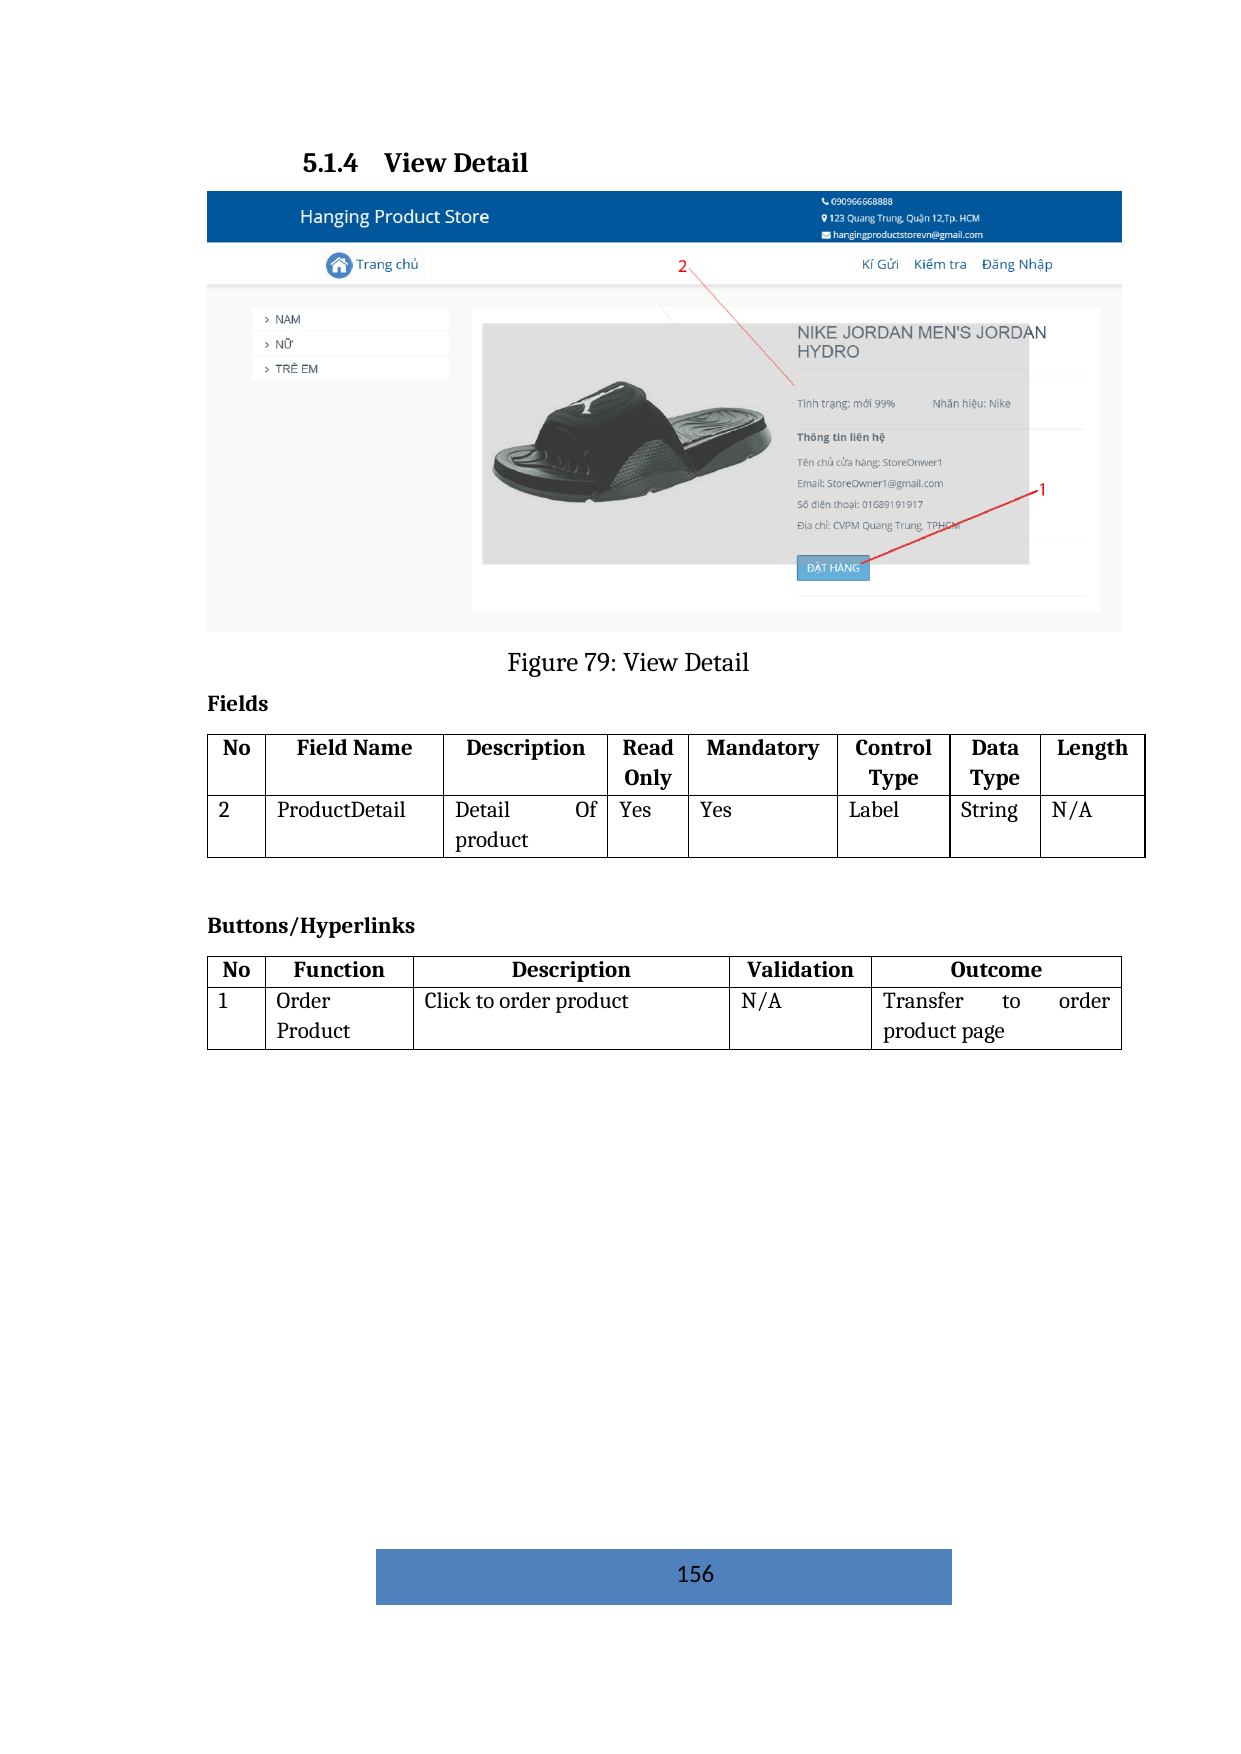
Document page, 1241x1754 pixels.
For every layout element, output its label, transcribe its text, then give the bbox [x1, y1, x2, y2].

table_header Validation [730, 957, 871, 987]
table_cell Label [838, 796, 949, 857]
text Figure 79: View Detail [507, 647, 1122, 679]
table_cell Click to order product [414, 988, 729, 1048]
table_cell Yes [689, 796, 837, 857]
text Fields [207, 691, 1122, 717]
table_cell Yes [608, 796, 688, 857]
table_cell N/A [730, 988, 871, 1048]
table_cell Detail Of product [444, 796, 607, 857]
table_header Description [414, 957, 729, 987]
table_header No [208, 957, 265, 987]
table_header Length [1041, 735, 1144, 795]
table_header Outcome [872, 957, 1121, 987]
table_header Read Only [608, 735, 688, 795]
table_header Function [266, 957, 413, 987]
table_cell ProductDetail [266, 796, 443, 857]
table_header Data Type [951, 735, 1040, 795]
table_cell 2 [208, 796, 265, 857]
subtitle View Detail [303, 147, 1122, 179]
table_header Control Type [838, 735, 949, 795]
table_header Mandatory [689, 735, 837, 795]
table_cell N/A [1041, 796, 1144, 857]
table_cell 1 [208, 988, 265, 1048]
table_cell Transfer to order product page [872, 988, 1121, 1048]
table_header No [208, 735, 265, 795]
table_cell Order Product [266, 988, 413, 1048]
text Buttons/Hyperlinks [207, 913, 1122, 939]
table_header Field Name [266, 735, 443, 795]
table_header Description [444, 735, 607, 795]
table_cell String [951, 796, 1040, 857]
picture [207, 191, 1122, 632]
